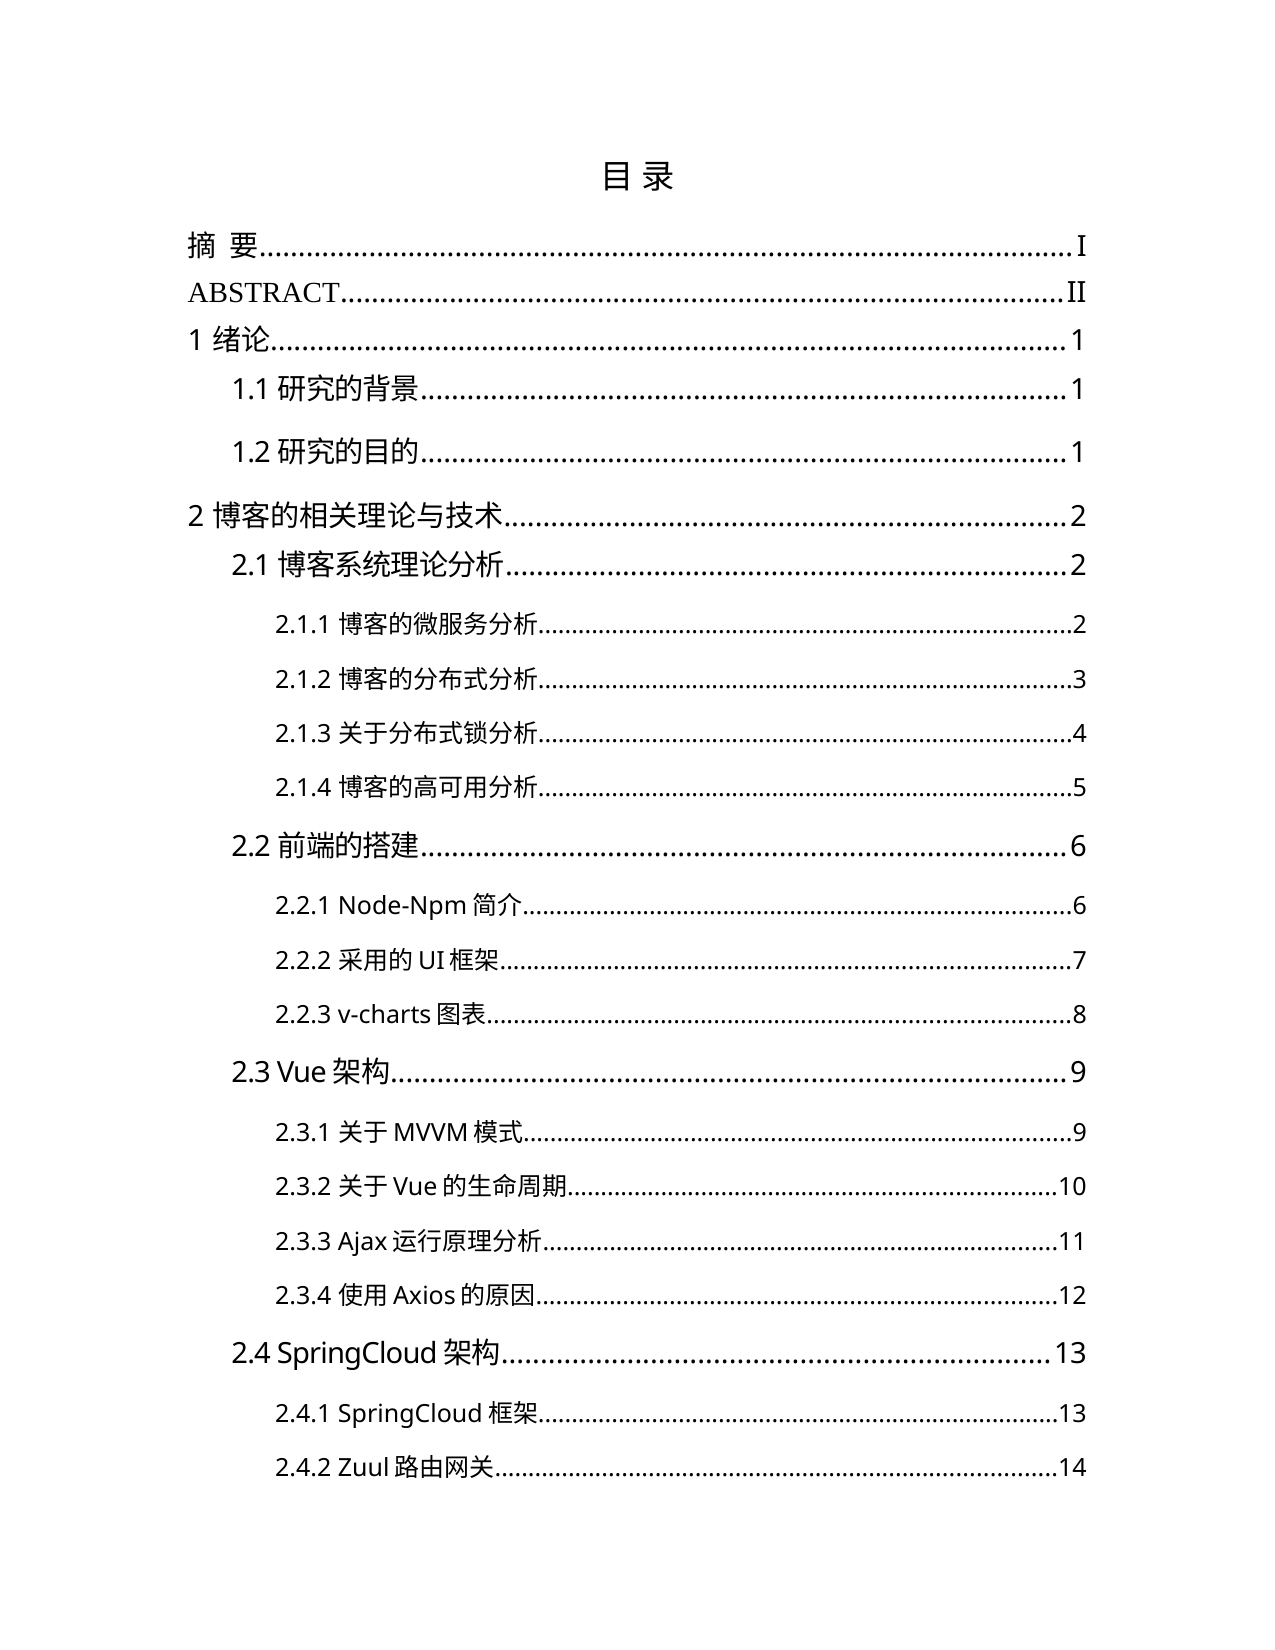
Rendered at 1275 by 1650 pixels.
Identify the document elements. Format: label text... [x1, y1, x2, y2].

text 目 录 [187, 150, 1087, 198]
